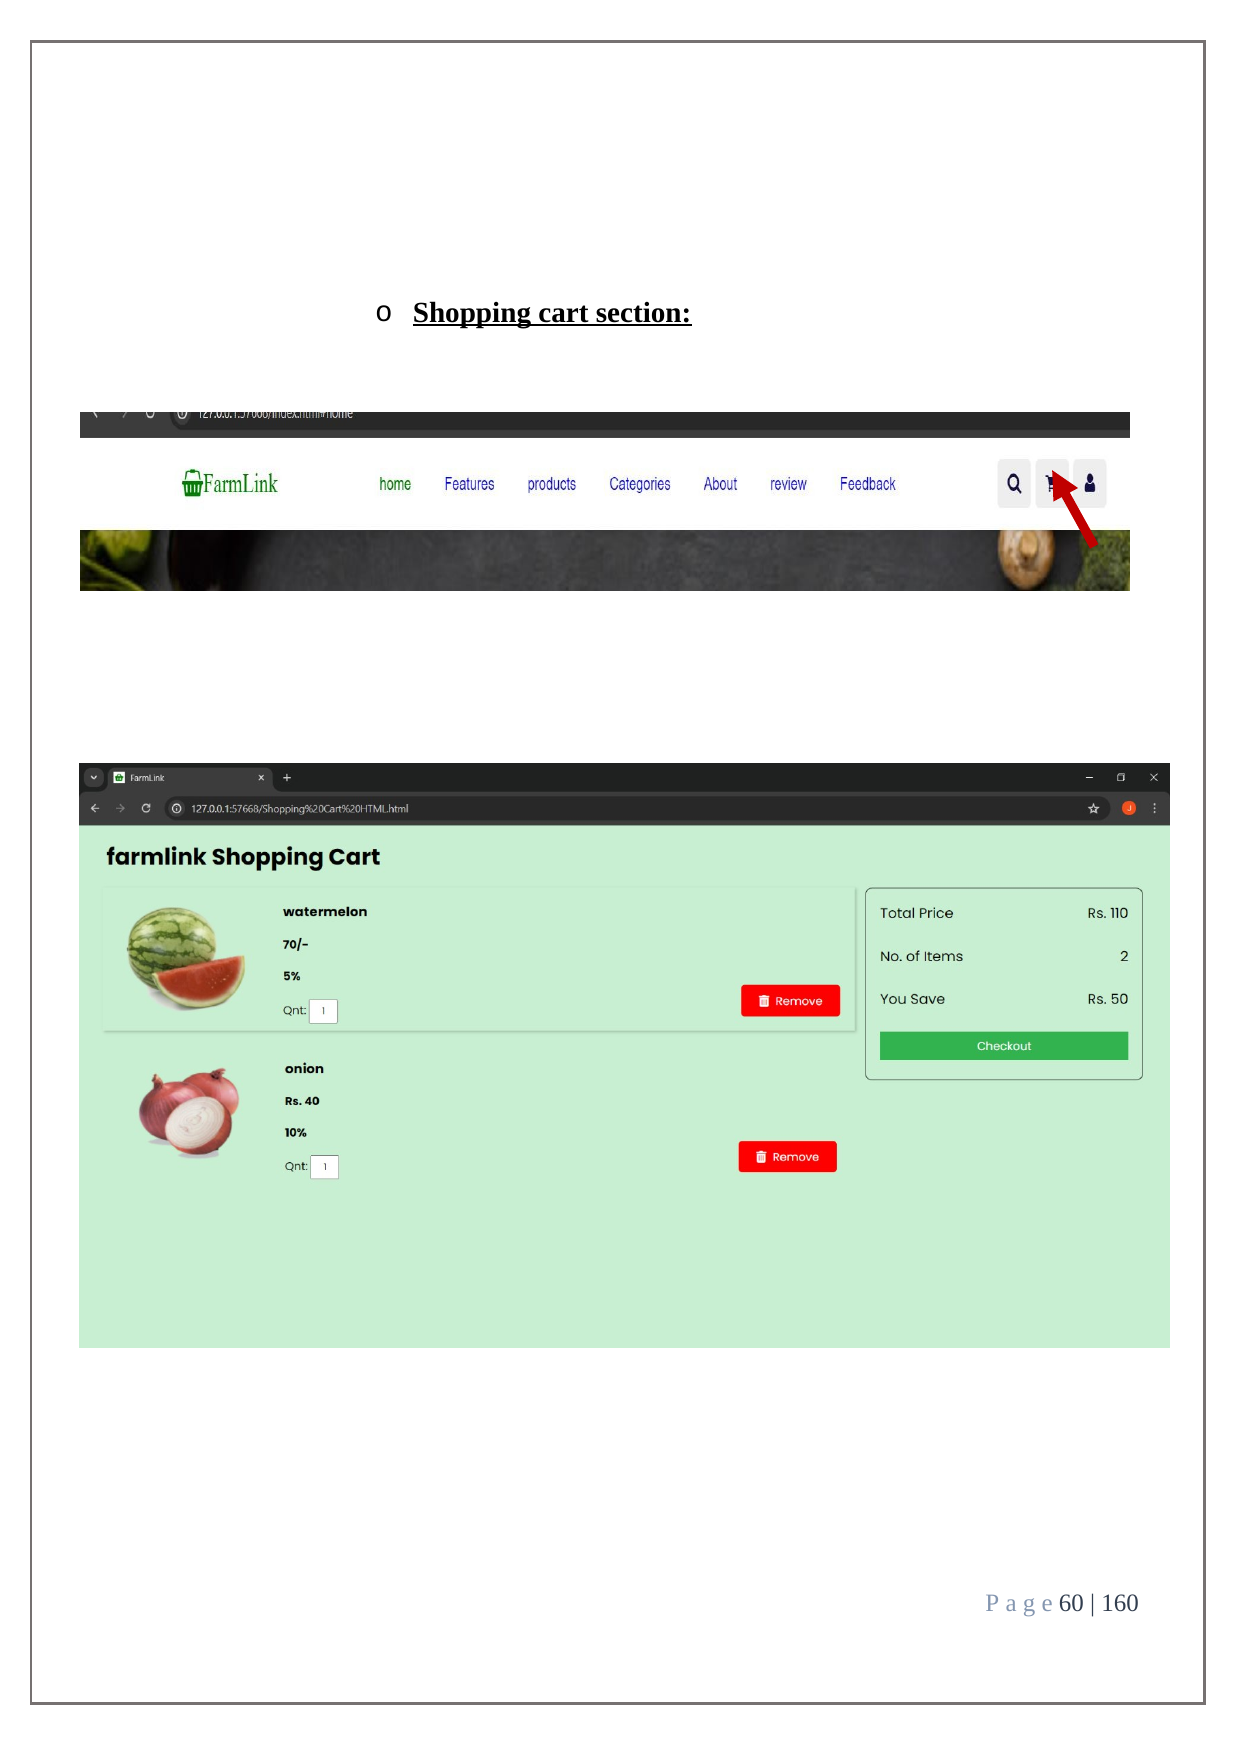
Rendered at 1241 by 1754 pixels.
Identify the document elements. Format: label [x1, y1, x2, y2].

picture [80, 412, 1130, 591]
picture [79, 763, 1170, 1348]
